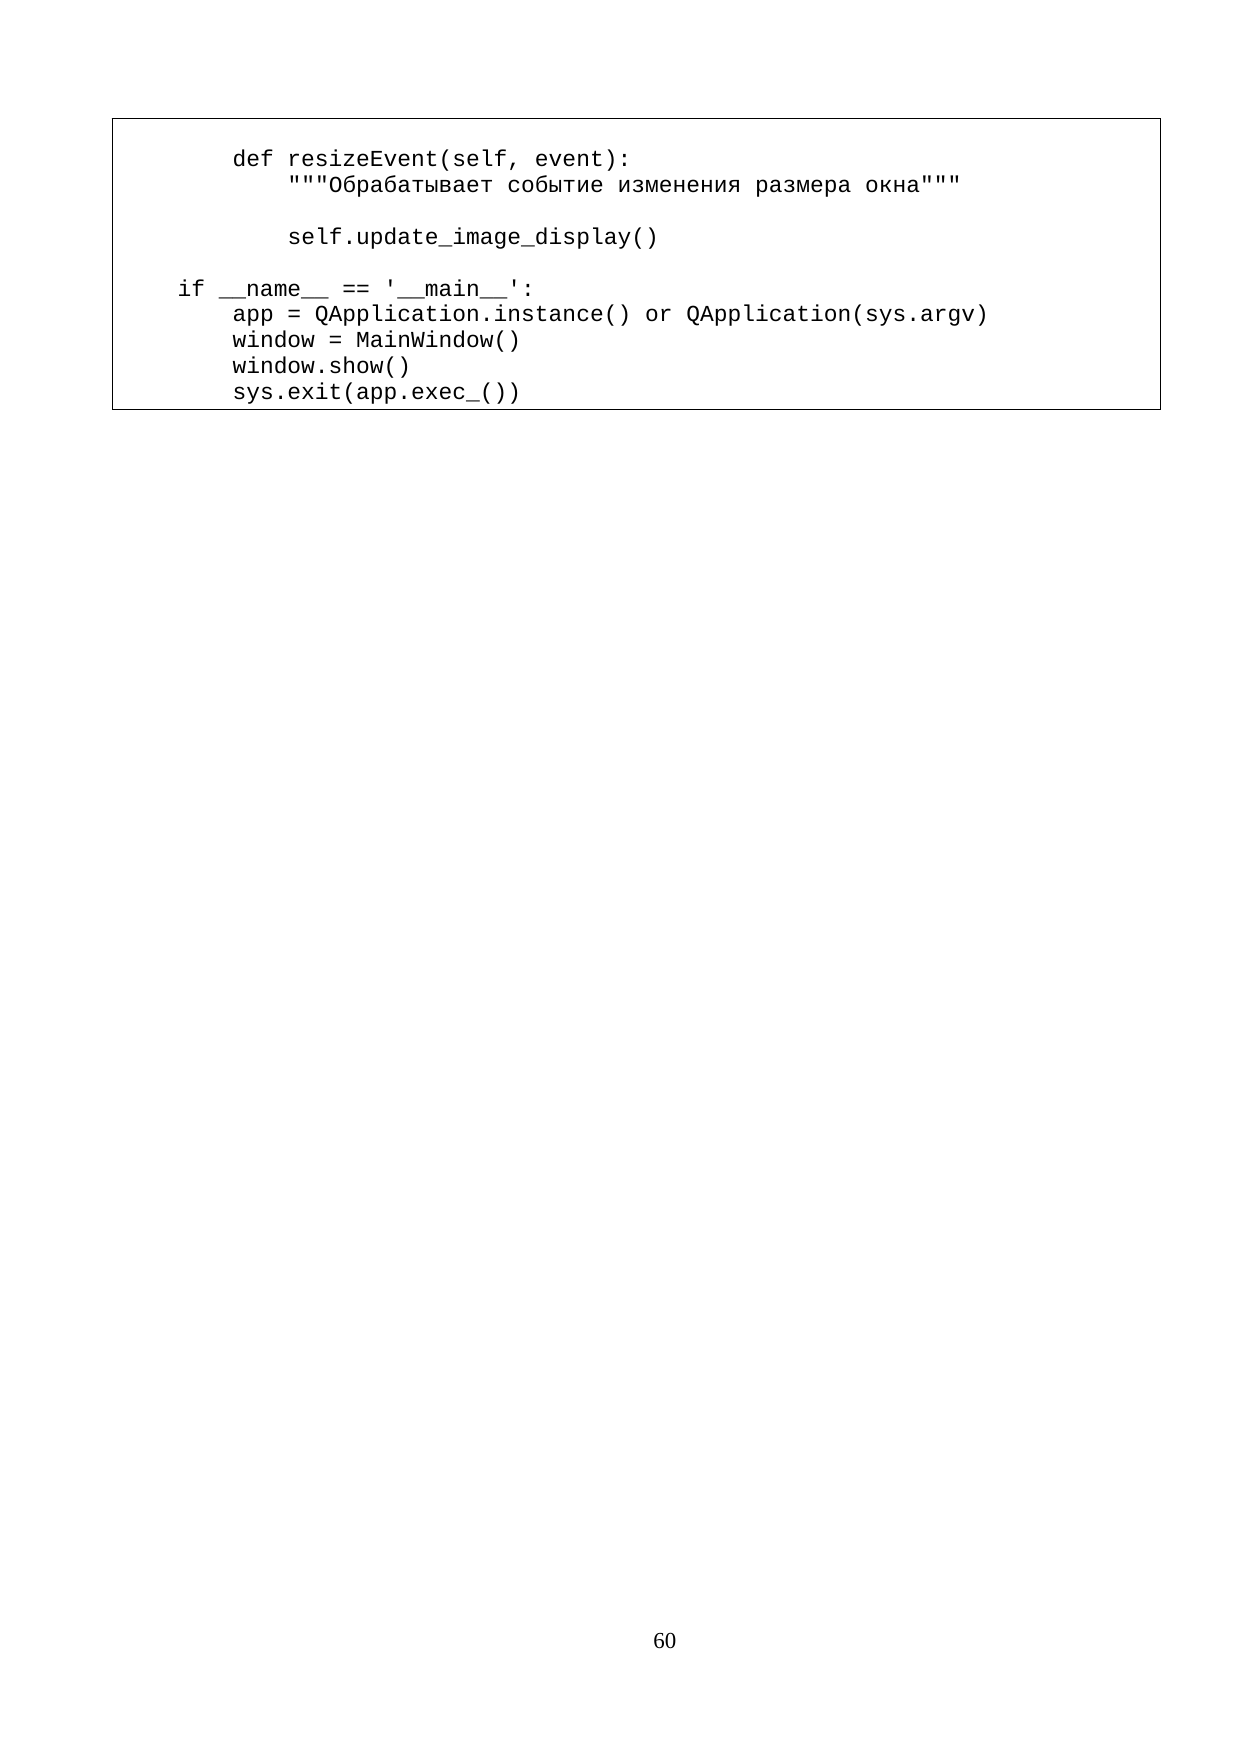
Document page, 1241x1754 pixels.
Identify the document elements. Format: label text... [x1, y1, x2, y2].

text """Обрабатывает событие изменения размера окна""" [177, 173, 1152, 199]
text self.update_image_display() [177, 225, 1152, 251]
text window.show() [177, 355, 1152, 377]
text window = MainWindow() [177, 329, 1152, 355]
text app = QApplication.instance() or QApplication(sys.argv) [177, 303, 1152, 329]
text if __name__ == '__main__': [177, 277, 1152, 303]
text def resizeEvent(self, event): [177, 147, 1152, 173]
text sys.exit(app.exec_()) [113, 377, 1160, 409]
